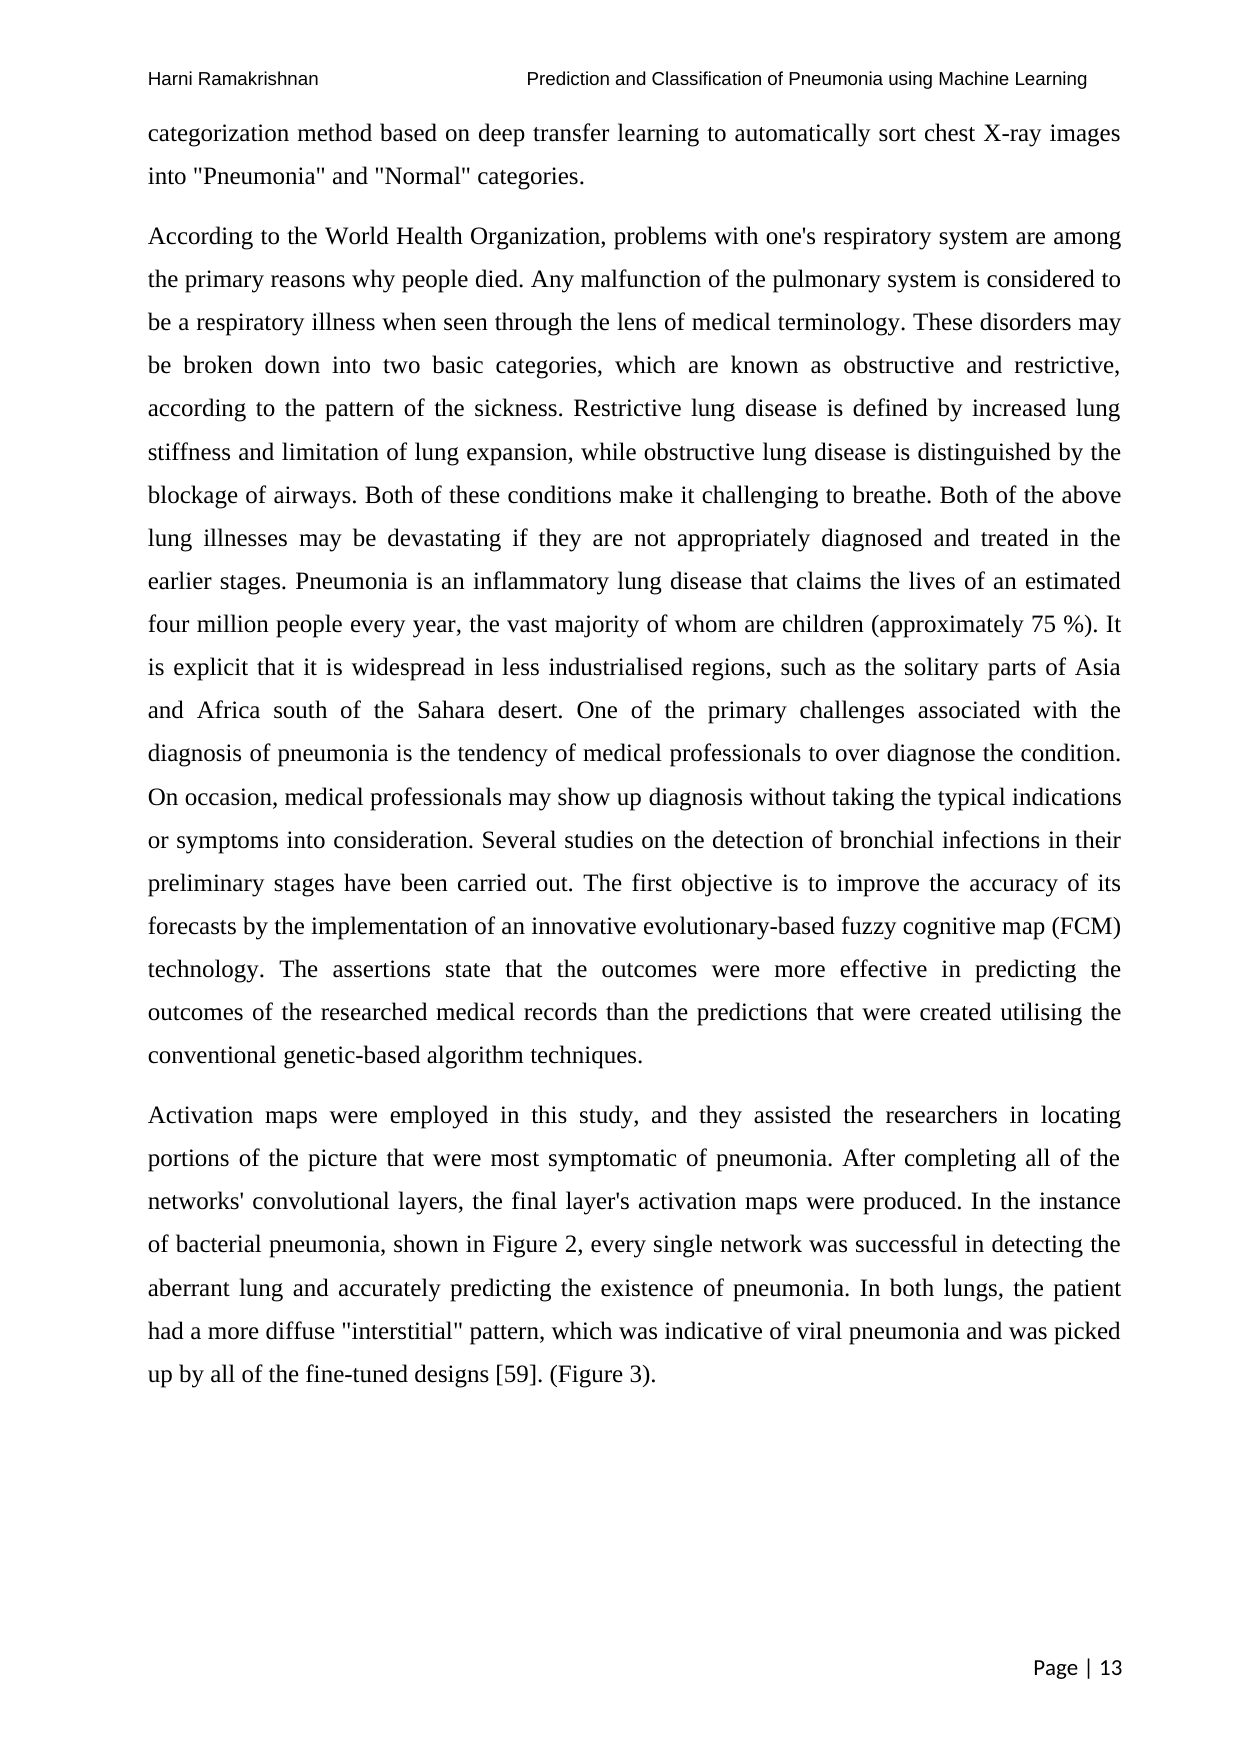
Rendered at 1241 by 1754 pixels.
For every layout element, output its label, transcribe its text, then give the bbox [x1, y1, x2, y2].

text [148, 118, 1122, 190]
text Activation maps were employed in this study, and they assisted the researchers in locating portions of the picture that were most symptomatic of pneumonia. After completing all of the networks' convolutional layers, the final layer's activation maps were produced. In the instance of bacterial pneumonia, shown in Figure 2, every single network was successful in detecting the aberrant lung and accurately predicting the existence of pneumonia. In both lungs, the patient had a more diffuse "interstitial" pattern, which was indicative of viral pneumonia and was picked up by all of the fine-tuned designs [59]. (Figure 3). [148, 1100, 1122, 1388]
text According to the World Health Organization, problems with one's respiratory system are among the primary reasons why people died. Any malfunction of the pulmonary system is considered to be a respiratory illness when seen through the lens of medical terminology. These disorders may be broken down into two basic categories, which are known as obstructive and restrictive, according to the pattern of the sickness. Restrictive lung disease is defined by increased lung stiffness and limitation of lung expansion, while obstructive lung disease is distinguished by the blockage of airways. Both of these conditions make it challenging to breathe. Both of the above lung illnesses may be devastating if they are not appropriately diagnosed and treated in the earlier stages. Pneumonia is an inflammatory lung disease that claims the lives of an estimated four million people every year, the vast majority of whom are children (approximately 75 %). It is explicit that it is widespread in less industrialised regions, such as the solitary parts of Asia and Africa south of the Sahara desert. One of the primary challenges associated with the diagnosis of pneumonia is the tendency of medical professionals to over diagnose the condition. On occasion, medical professionals may show up diagnosis without taking the typical indications or symptoms into consideration. Several studies on the detection of bronchial infections in their preliminary stages have been carried out. The first objective is to improve the accuracy of its forecasts by the implementation of an innovative evolutionary-based fuzzy cognitive map (FCM) technology. The assertions state that the outcomes were more effective in predicting the outcomes of the researched medical records than the predictions that were created utilising the conventional genetic-based algorithm techniques. [148, 221, 1122, 1069]
